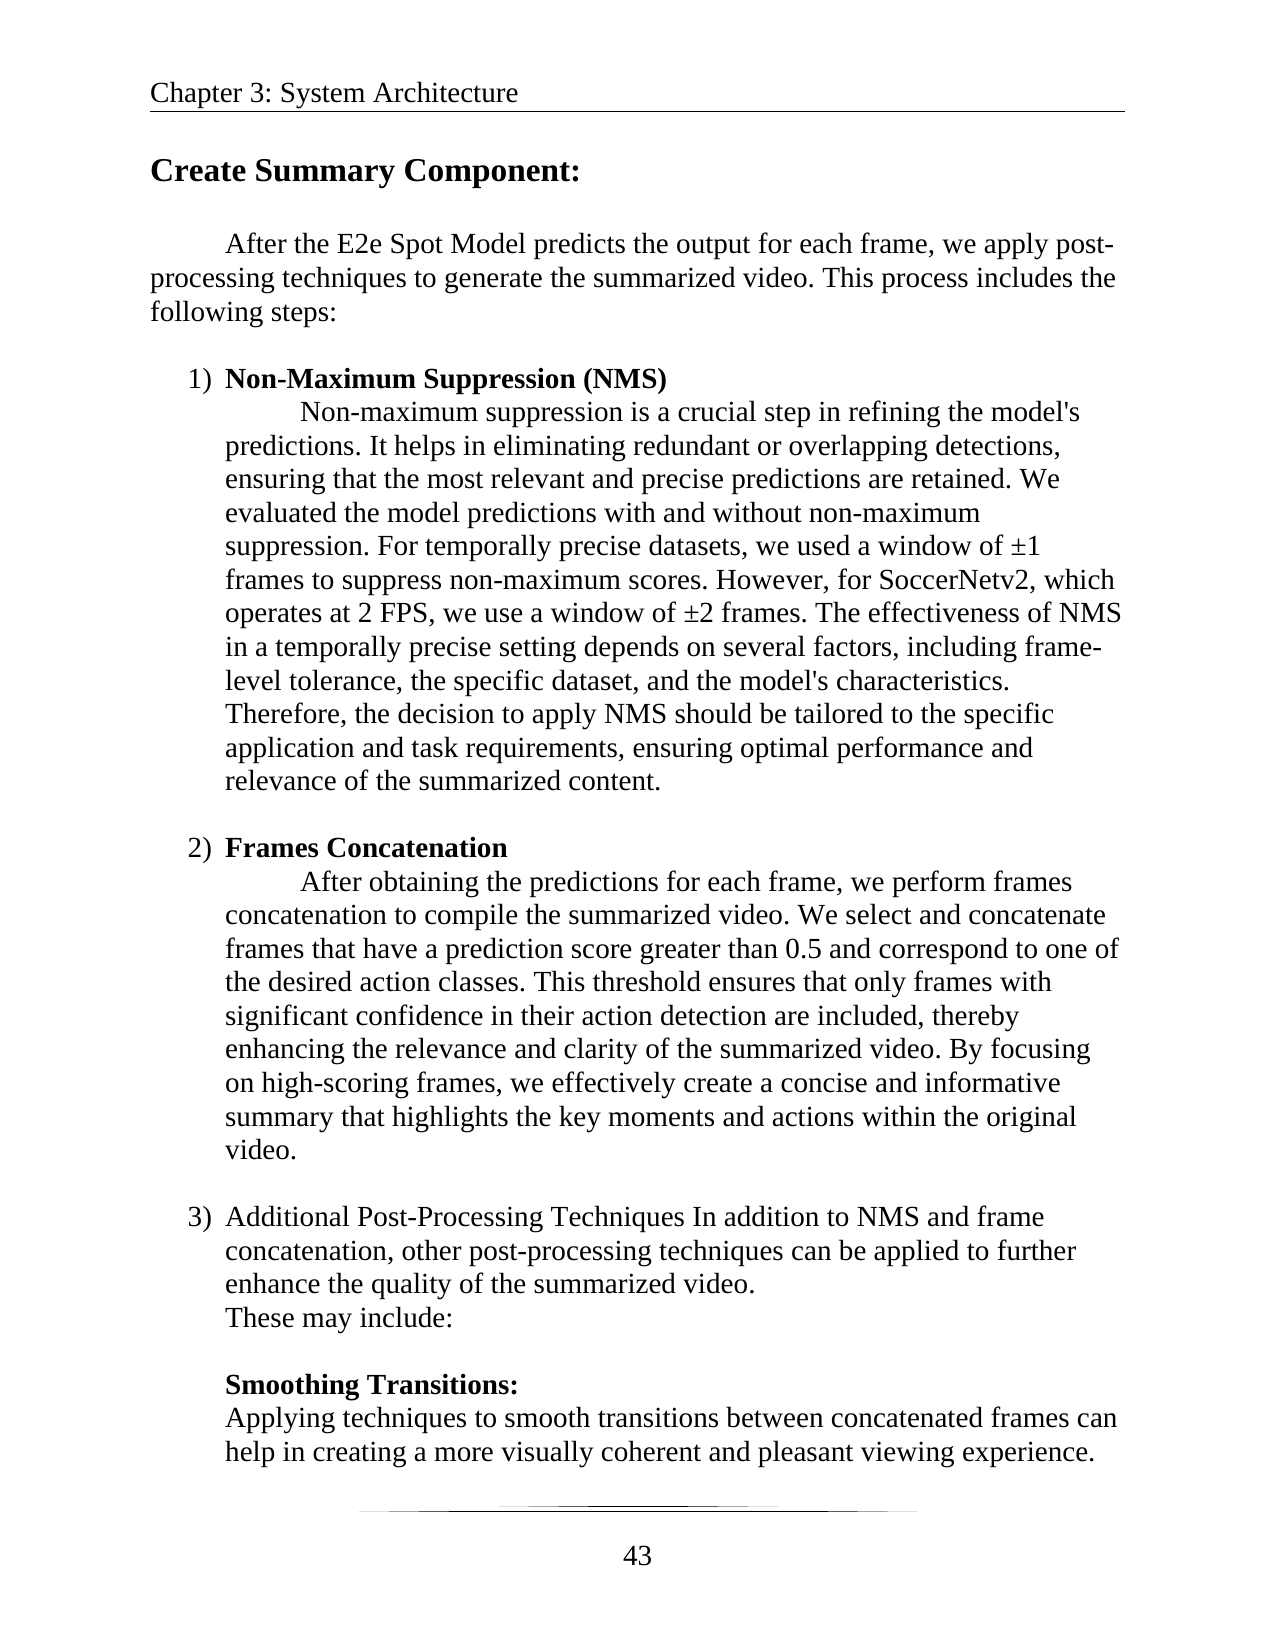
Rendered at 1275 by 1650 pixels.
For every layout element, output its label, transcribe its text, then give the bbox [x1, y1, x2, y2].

text After the E2e Spot Model predicts the output for each frame, we apply post-processing techniques to generate the summarized video. This process includes the following steps: [150, 227, 1125, 327]
list These may include: [225, 1300, 1125, 1333]
list After obtaining the predictions for each frame, we perform frames concatenation to compile the summarized video. We select and concatenate frames that have a prediction score greater than 0.5 and correspond to one of the desired action classes. This threshold ensures that only frames with significant confidence in their action detection are included, thereby enhancing the relevance and clarity of the summarized video. By focusing on high-scoring frames, we effectively create a concise and informative summary that highlights the key moments and actions within the original video. [225, 864, 1125, 1166]
list Additional Post-Processing Techniques In addition to NMS and frame concatenation, other post-processing techniques can be applied to further enhance the quality of the summarized video. [187, 1199, 1125, 1300]
list Non-maximum suppression is a crucial step in refining the model's predictions. It helps in eliminating redundant or overlapping detections, ensuring that the most relevant and precise predictions are retained. We evaluated the model predictions with and without non-maximum suppression. For temporally precise datasets, we used a window of ±1 frames to suppress non-maximum scores. However, for SoccerNetv2, which operates at 2 FPS, we use a window of ±2 frames. The effectiveness of NMS in a temporally precise setting depends on several factors, including frame-level tolerance, the specific dataset, and the model's characteristics. Therefore, the decision to apply NMS should be tailored to the specific application and task requirements, ensuring optimal performance and relevance of the summarized content. [225, 394, 1125, 797]
text Create Summary Component: [150, 150, 1125, 188]
list Frames Concatenation [187, 830, 1125, 864]
list Applying techniques to smooth transitions between concatenated frames can help in creating a more visually coherent and pleasant viewing experience. [225, 1401, 1125, 1468]
list Non-Maximum Suppression (NMS) [187, 361, 1125, 394]
list Smoothing Transitions: [225, 1367, 1125, 1401]
